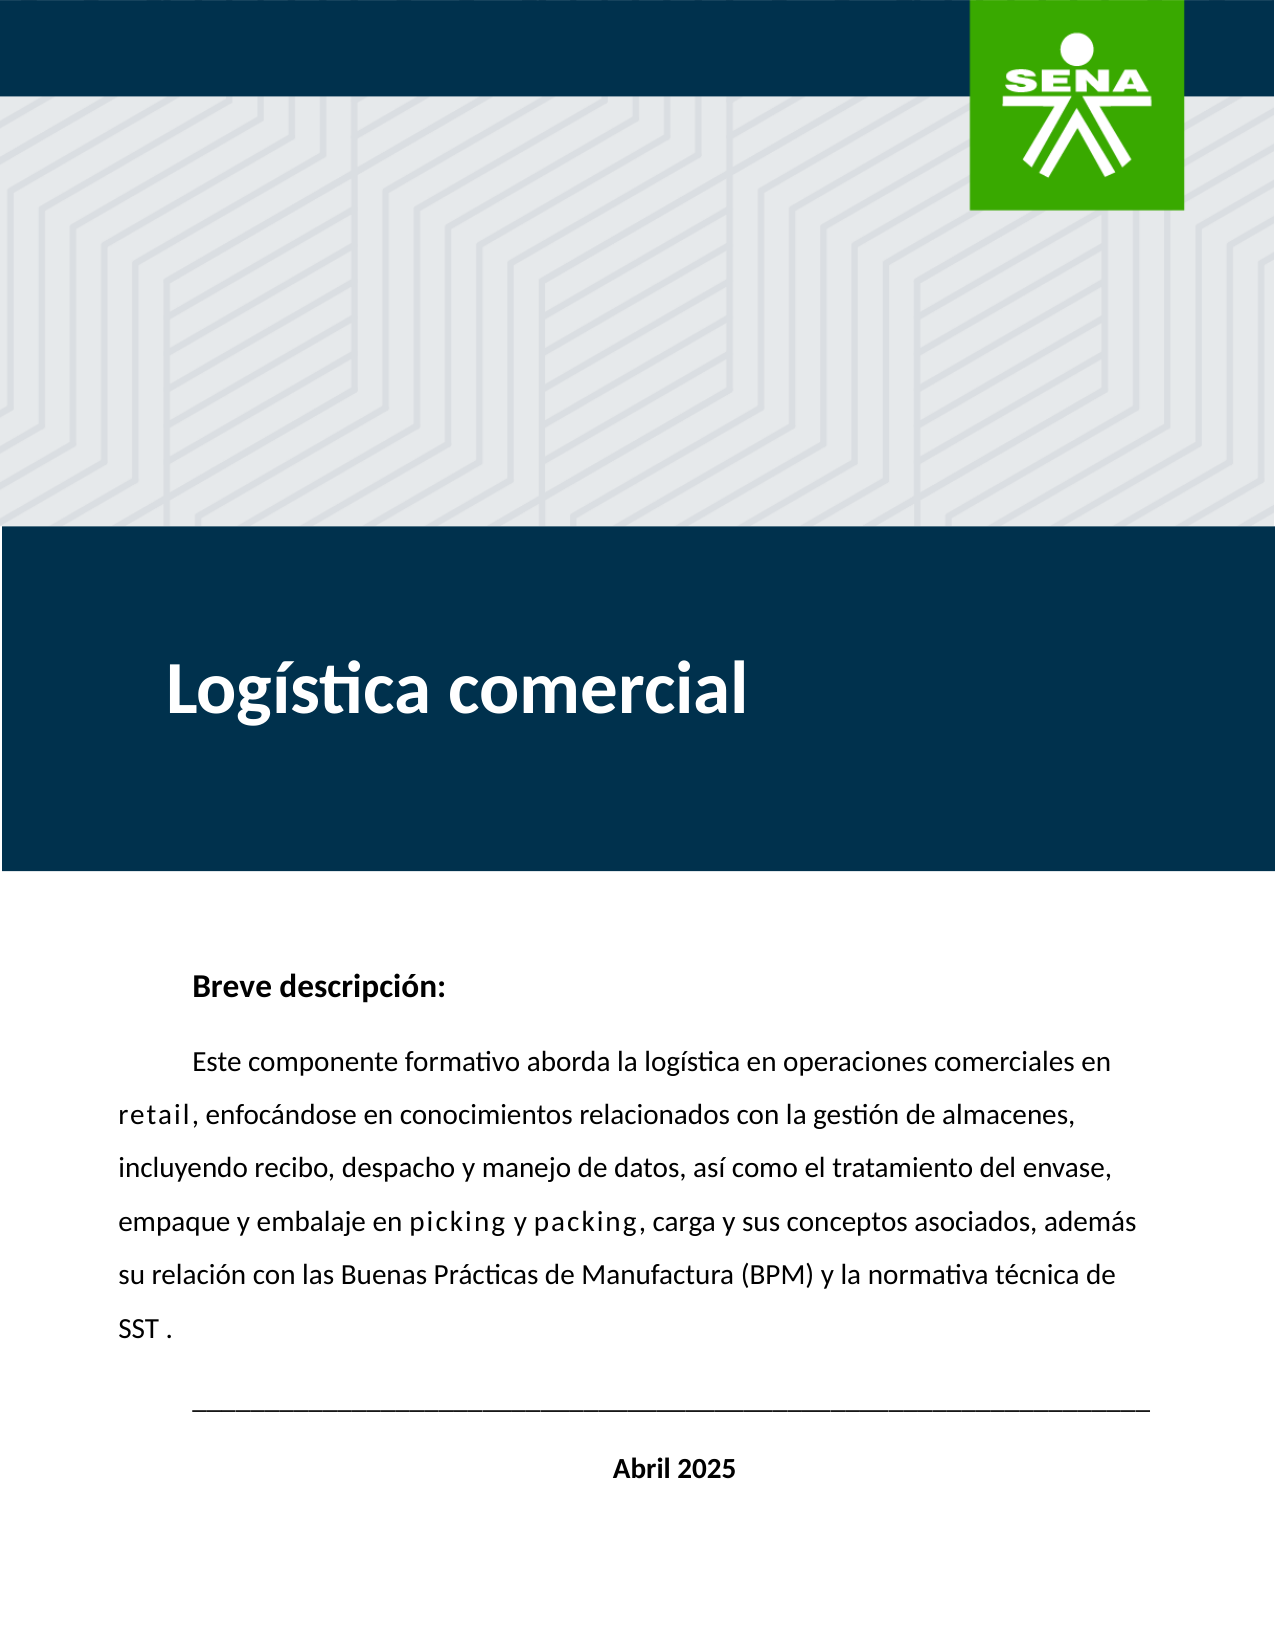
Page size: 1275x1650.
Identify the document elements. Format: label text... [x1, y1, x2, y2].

text __________________________________________________________________ [118, 1380, 1157, 1416]
text Este componente formativo aborda la logística en operaciones comerciales en retail, enfocándose en conocimientos relacionados con la gestión de almacenes, incluyendo recibo, despacho y manejo de datos, así como el tratamiento del envase, empaque y embalaje en picking y packing, carga y sus conceptos asociados, además su relación con las Buenas Prácticas de Manufactura (BPM) y la normativa técnica de SST . [118, 1043, 1157, 1346]
picture [0, 0, 1274, 527]
text Abril 2025 [118, 1450, 1157, 1486]
text Breve descripción: [118, 965, 1157, 1006]
